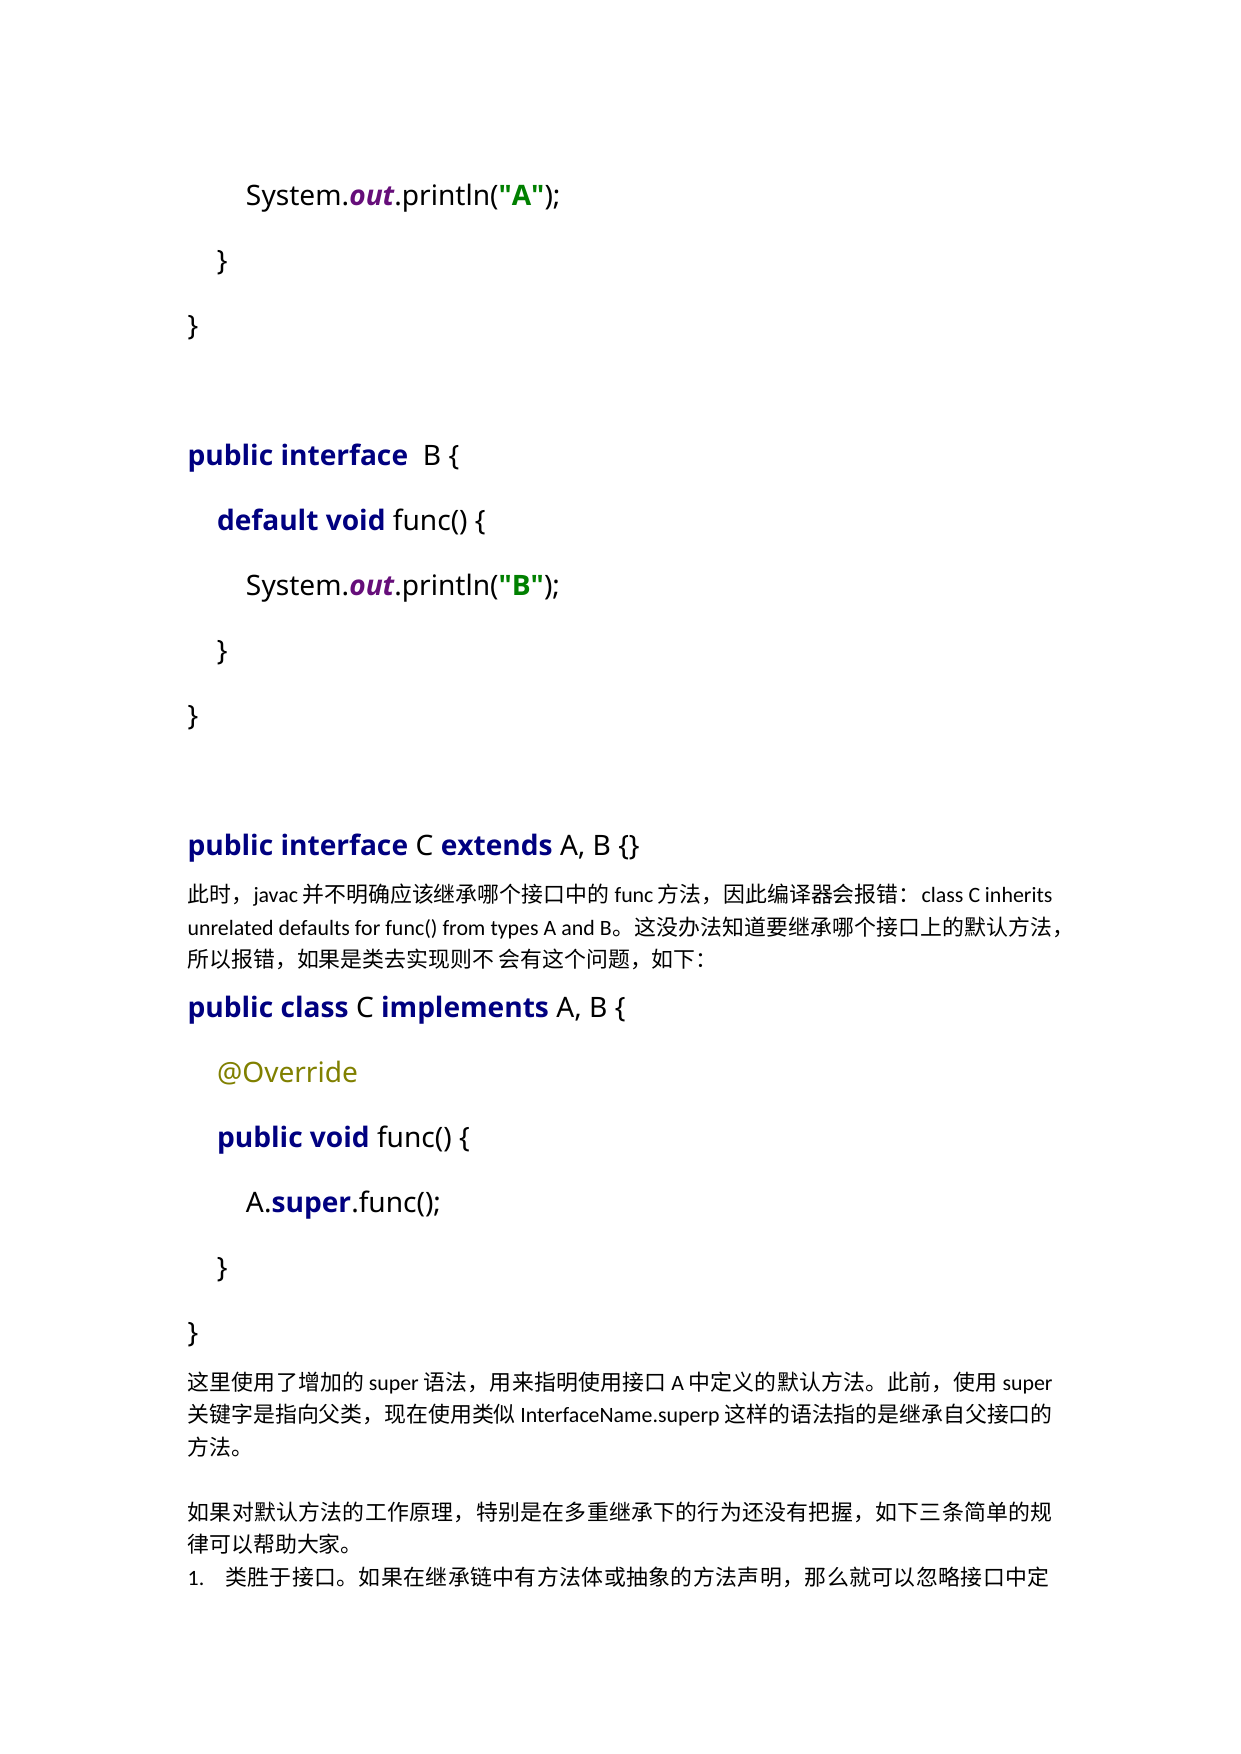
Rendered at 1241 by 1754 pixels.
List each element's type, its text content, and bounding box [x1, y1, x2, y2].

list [187, 1559, 1053, 1592]
text 这里使用了增加的super语法，用来指明使用接口A中定义的默认方法。此前，使用super关键字是指向父类，现在使用类似InterfaceName.superp 这样的语法指的是继承自父接口的方法。 [187, 1364, 1053, 1462]
text public class C implements A, B { @Override public void func() { A.super.func(); } } [187, 974, 1053, 1364]
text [187, 162, 1053, 877]
text 此时，javac并不明确应该继承哪个接口中的func方法，因此编译器会报错：class C inherits unrelated defaults for func() from types A and B。这没办法知道要继承哪个接口上的默认方法，所以报错，如果是类去实现则不 会有这个问题，如下： [187, 877, 1053, 974]
text 如果对默认方法的工作原理，特别是在多重继承下的行为还没有把握，如下三条简单的规律可以帮助大家。 [187, 1494, 1053, 1559]
